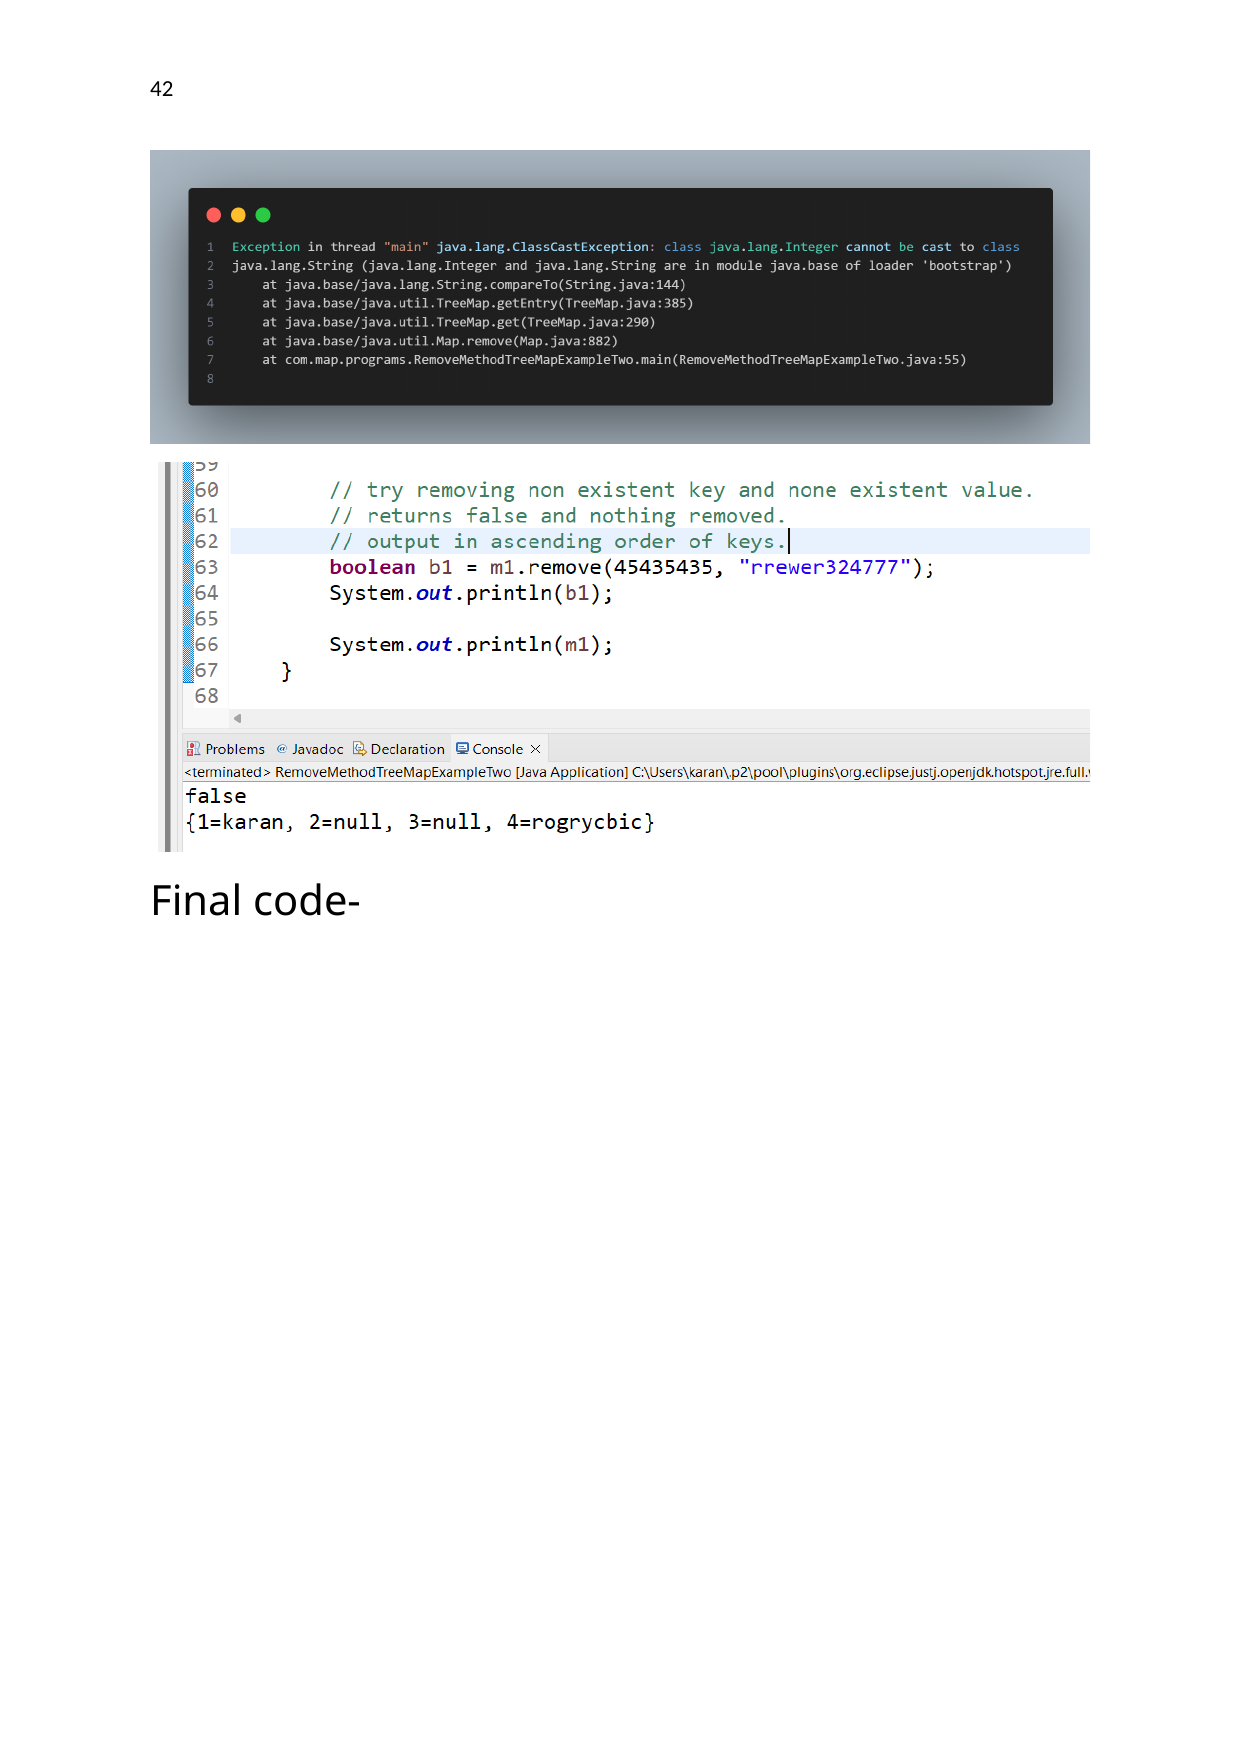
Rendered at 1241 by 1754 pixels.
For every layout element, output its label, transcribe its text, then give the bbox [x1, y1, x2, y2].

picture [150, 462, 1091, 852]
picture [150, 150, 1091, 444]
text Final code- [150, 871, 1090, 928]
